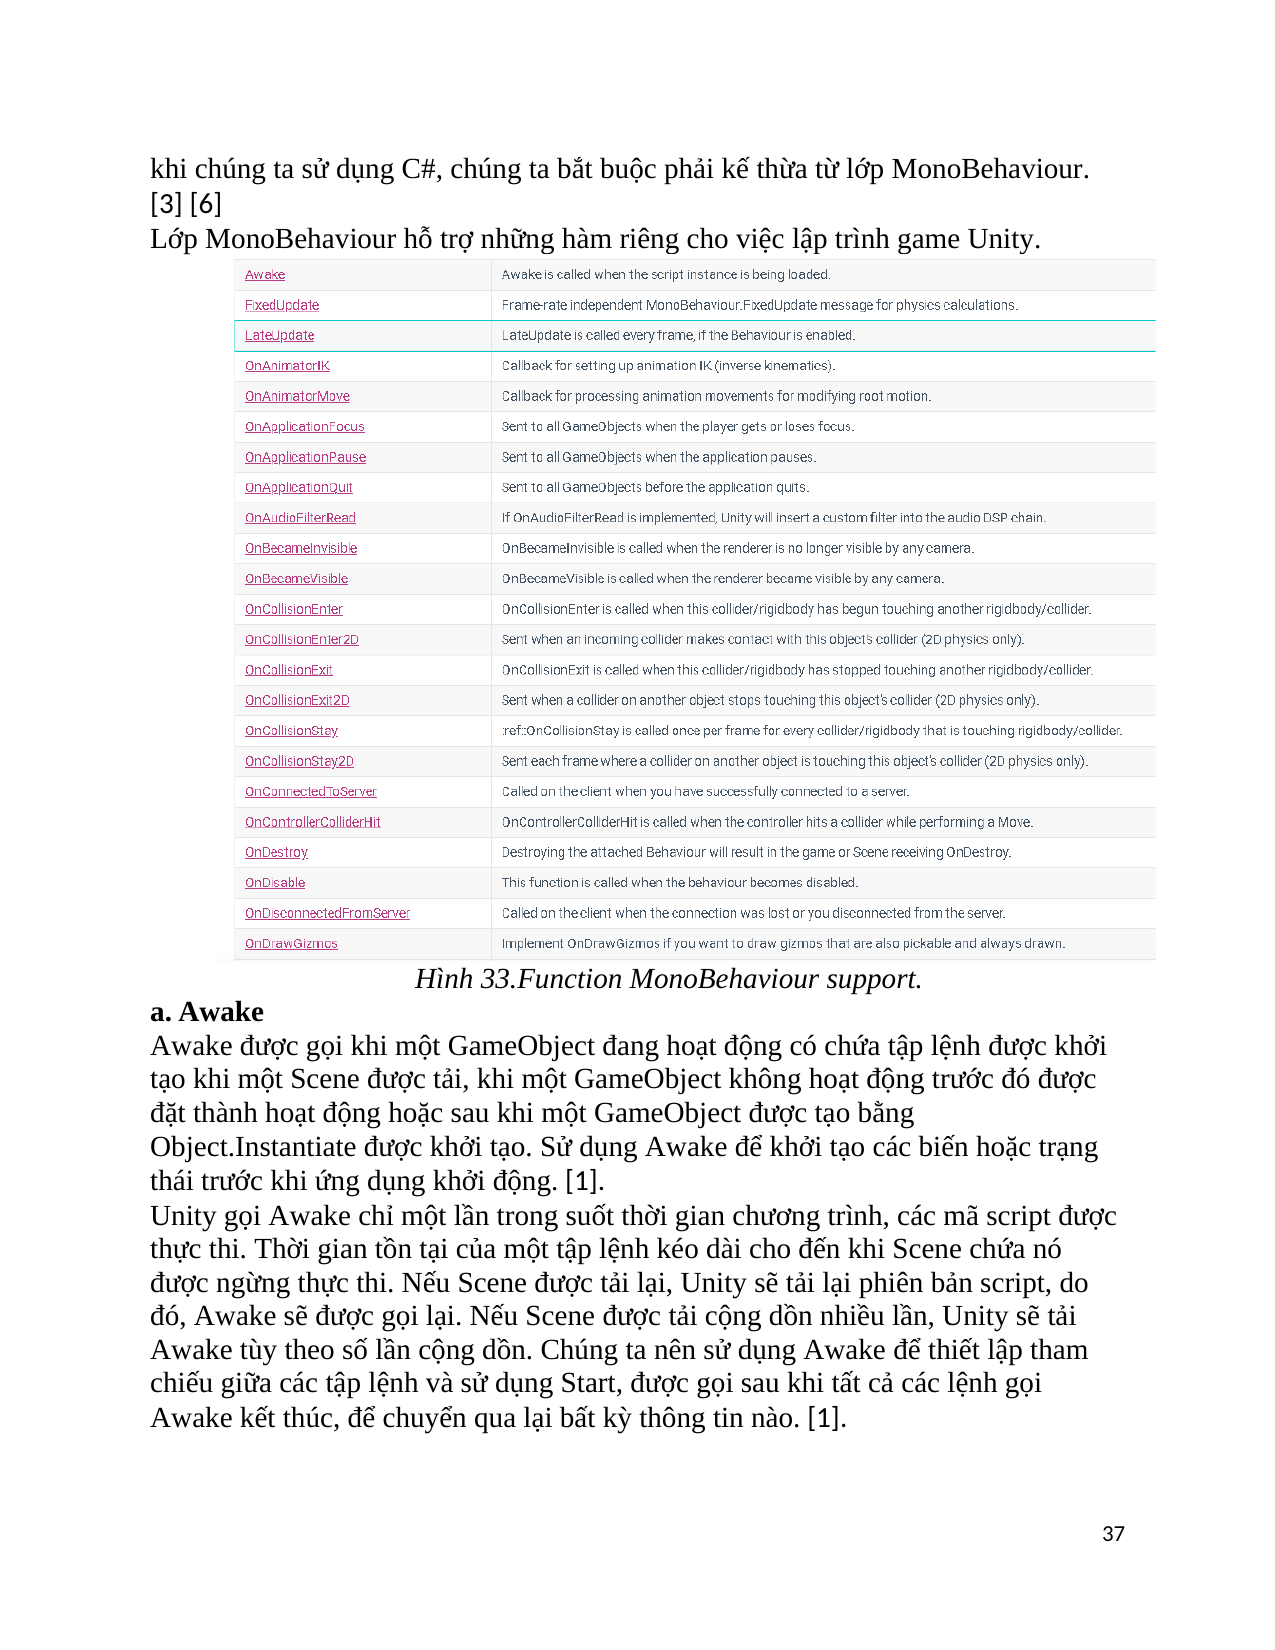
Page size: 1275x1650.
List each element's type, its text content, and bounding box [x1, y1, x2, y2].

text Unity gọi Awake chỉ một lần trong suốt thời gian chương trình, các mã script được thực thi. Thời gian tồn tại của một tập lệnh kéo dài cho đến khi Scene chứa nó được ngừng thực thi. Nếu Scene được tải lại, Unity sẽ tải lại phiên bản script, do đó, Awake sẽ được gọi lại. Nếu Scene được tải cộng dồn nhiều lần, Unity sẽ tải Awake tùy theo số lần cộng dồn. Chúng ta nên sử dụng Awake để thiết lập tham chiếu giữa các tập lệnh và sử dụng Start, được gọi sau khi tất cả các lệnh gọi Awake kết thúc, để chuyển qua lại bất kỳ thông tin nào. . [150, 1198, 1125, 1435]
list Awake [150, 994, 1125, 1028]
text Hình 33.Function MonoBehaviour support. [216, 961, 1125, 994]
text Awake được gọi khi một GameObject đang hoạt động có chứa tập lệnh được khởi tạo khi một Scene được tải, khi một GameObject không hoạt động trước đó được đặt thành hoạt động hoặc sau khi một GameObject được tạo bằng Object.Instantiate được khởi tạo. Sử dụng Awake để khởi tạo các biến hoặc trạng thái trước khi ứng dụng khởi động. . [150, 1028, 1125, 1198]
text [150, 150, 1125, 221]
picture [215, 254, 1156, 961]
text Lớp MonoBehaviour hỗ trợ những hàm riêng cho việc lập trình game Unity. [150, 221, 1125, 255]
